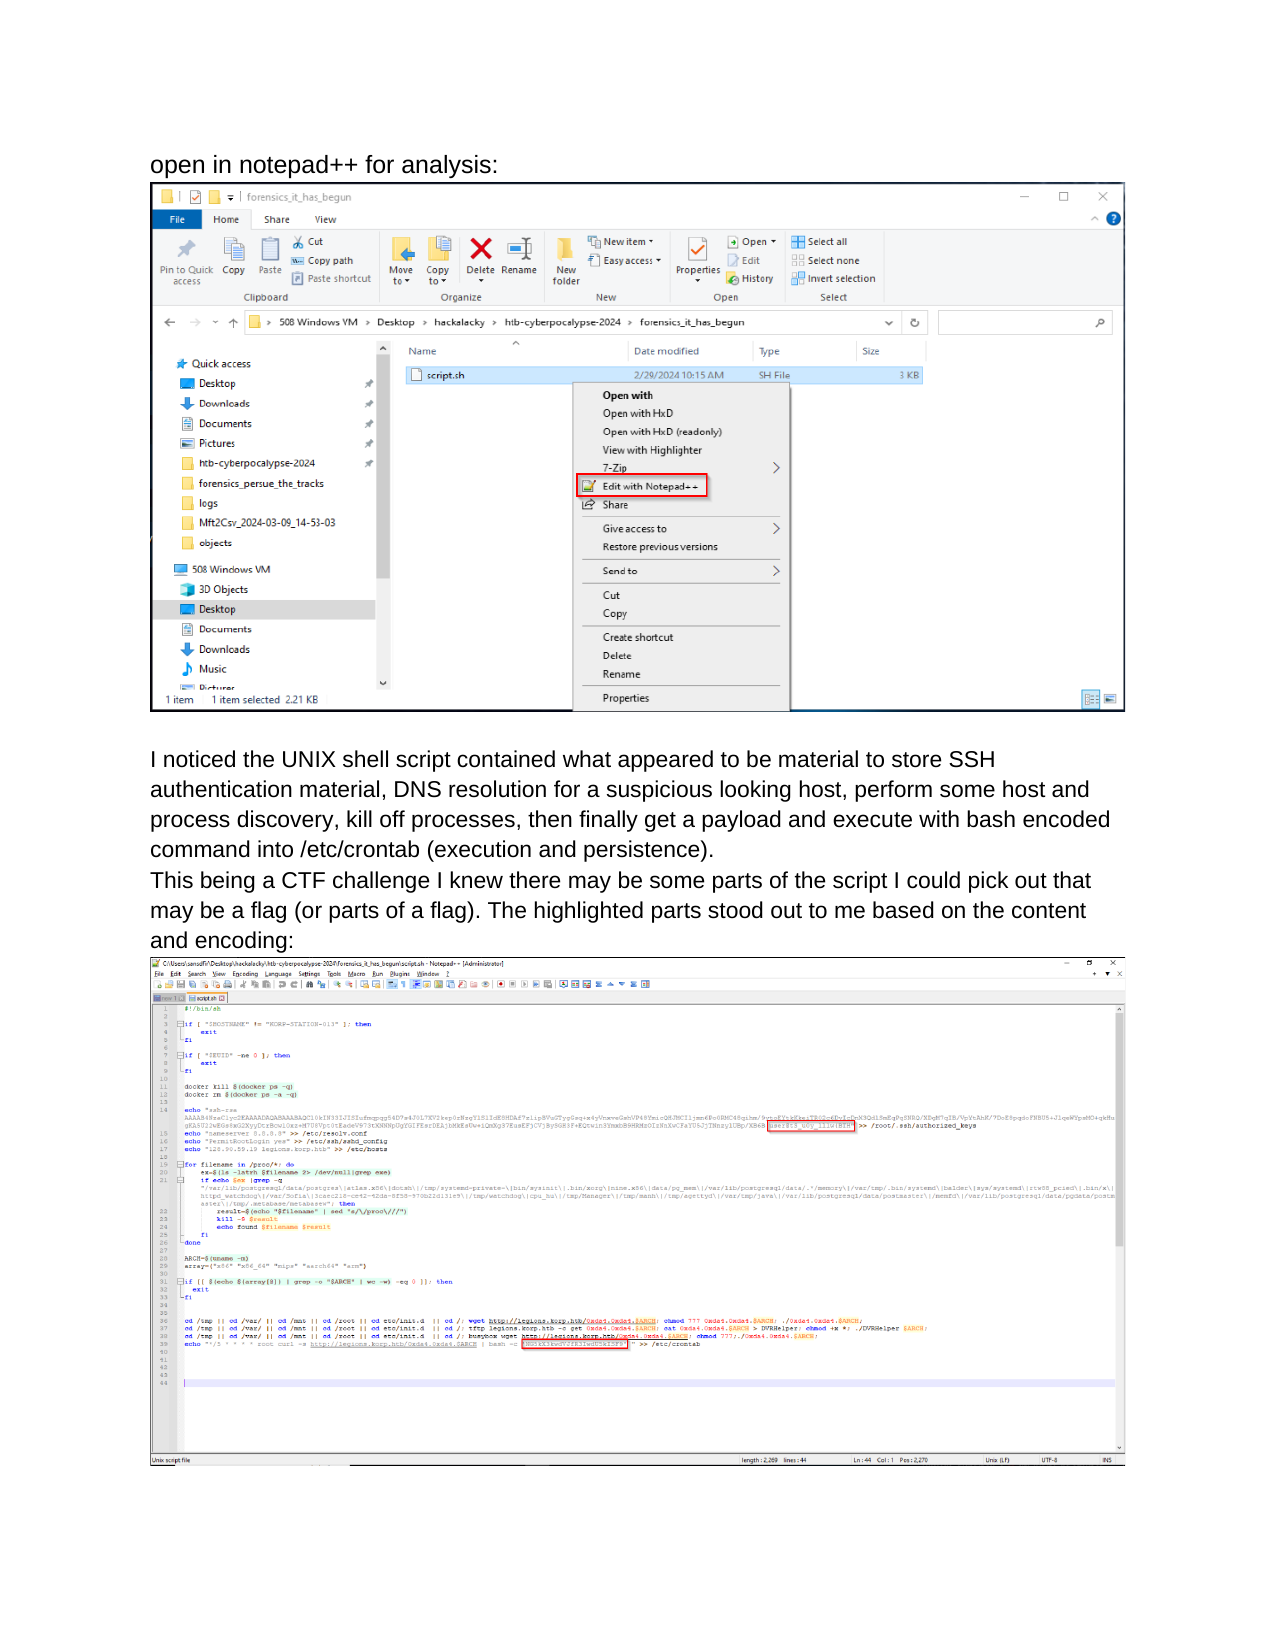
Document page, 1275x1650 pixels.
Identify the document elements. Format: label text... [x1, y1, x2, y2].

picture [150, 182, 1125, 712]
picture [150, 957, 1125, 1466]
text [150, 150, 1125, 182]
text I noticed the UNIX shell script contained what appeared to be material to store SSH authentication material, DNS resolution for a suspicious looking host, perform some host and process discovery, kill off processes, then finally get a payload and execute with bash encoded command into /etc/crontab (execution and persistence). This being a CTF challenge I knew there may be some parts of the script I could pick out that may be a flag (or parts of a flag). The highlighted parts stood out to me based on the content and encoding: [150, 716, 1125, 957]
